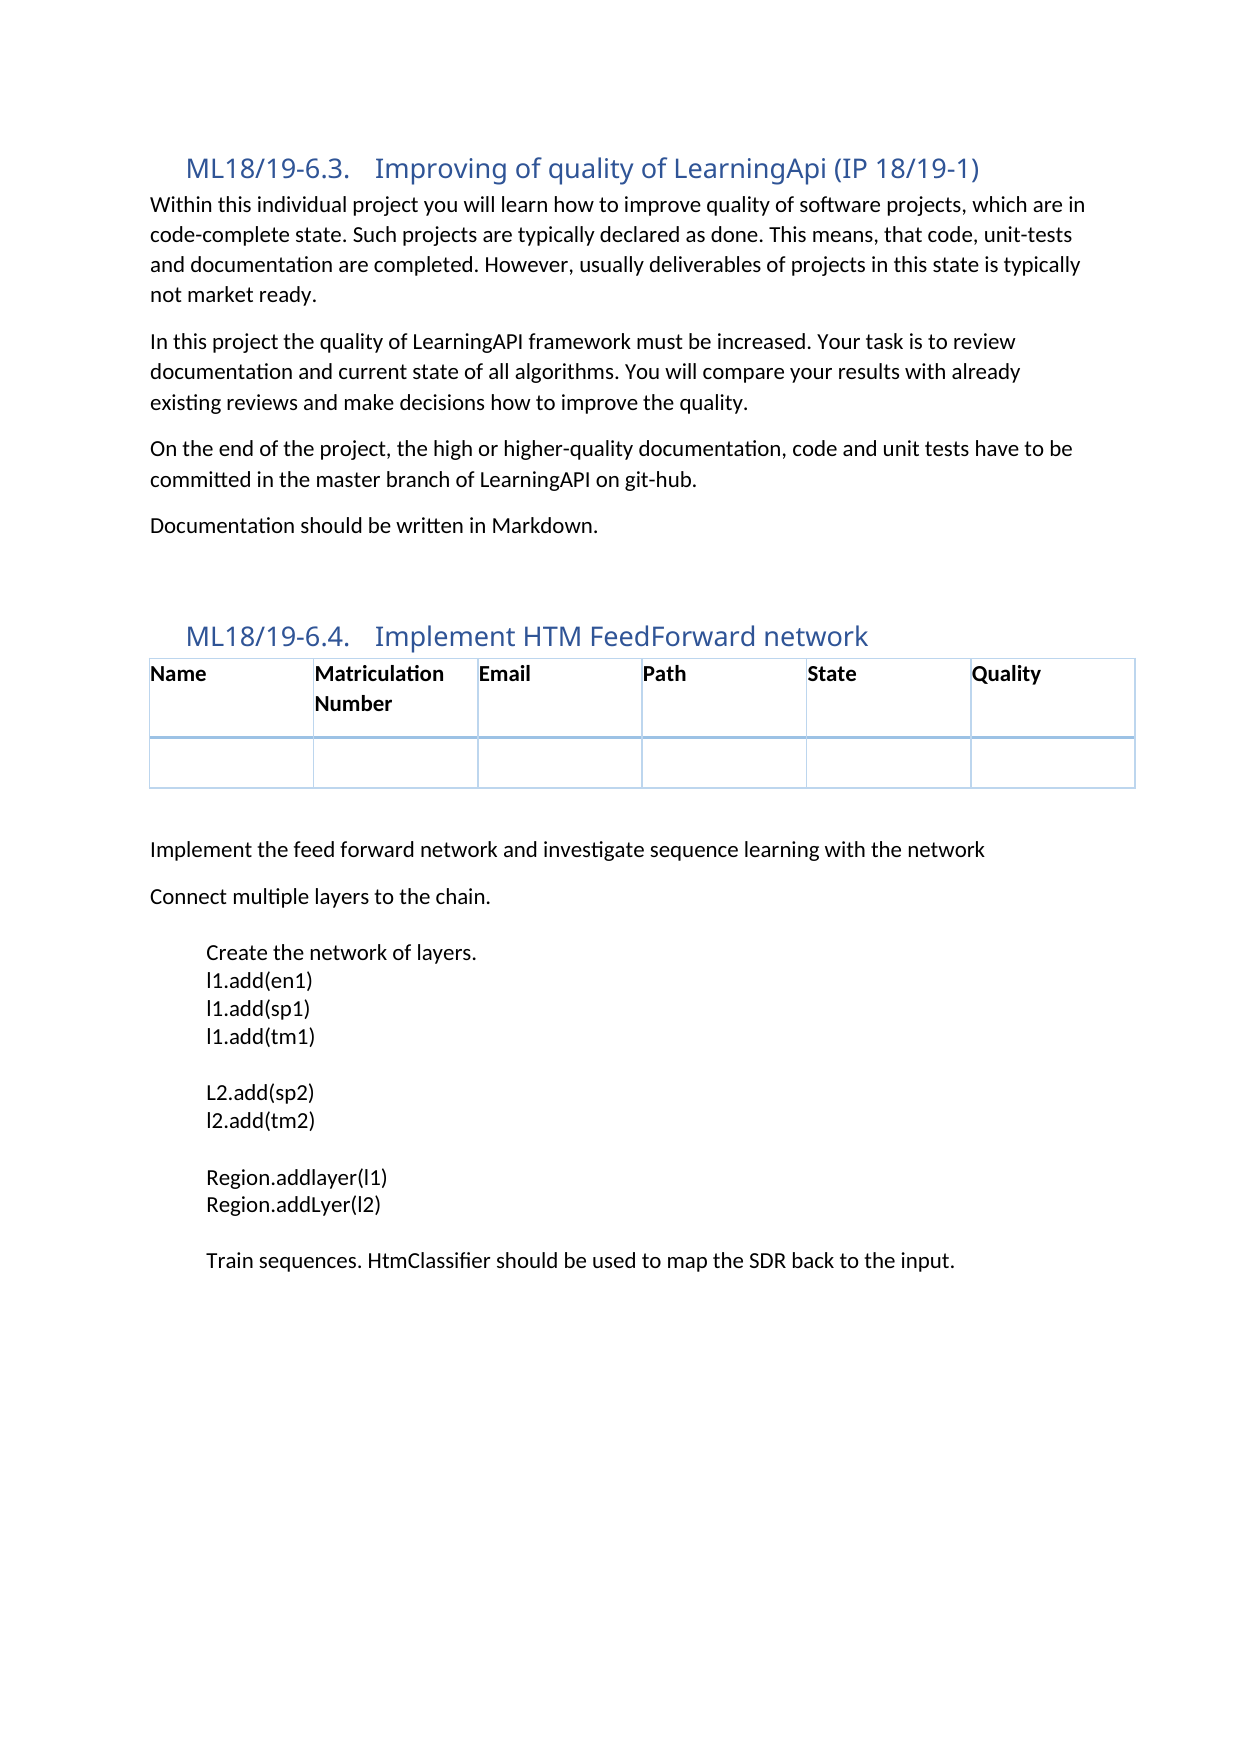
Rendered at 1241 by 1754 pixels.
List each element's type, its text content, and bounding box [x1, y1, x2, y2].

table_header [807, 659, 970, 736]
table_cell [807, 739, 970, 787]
text Train sequences. HtmClassifier should be used to map the SDR back to the input. [206, 1247, 1090, 1275]
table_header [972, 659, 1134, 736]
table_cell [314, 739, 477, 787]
text Implement the feed forward network and investigate sequence learning with the network [150, 836, 1090, 863]
text Create the network of layers. l1.add(en1) [206, 938, 1090, 994]
text Connect multiple layers to the chain. [150, 882, 1090, 910]
text l1.add(sp1) l1.add(tm1) [206, 994, 1090, 1051]
text Documentation should be written in Markdown. [150, 512, 1090, 540]
subtitle Improving of quality of LearningApi (IP 18/19-1) [185, 150, 1090, 187]
text Within this individual project you will learn how to improve quality of software projects, which are in code-complete state. Such projects are typically declared as done. This means, that code, unit-tests and documentation are completed. However, usually deliverables of projects in this state is typically not market ready. [150, 190, 1090, 308]
text On the end of the project, the high or higher-quality documentation, code and unit tests have to be committed in the master branch of LearningAPI on git-hub. [150, 434, 1090, 493]
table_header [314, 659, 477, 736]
subtitle Implement HTM FeedForward network [185, 618, 1090, 655]
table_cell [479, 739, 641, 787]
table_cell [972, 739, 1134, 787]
text L2.add(sp2) l2.add(tm2) [206, 1078, 1090, 1134]
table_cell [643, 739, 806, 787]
text In this project the quality of LearningAPI framework must be increased. Your task is to review documentation and current state of all algorithms. You will compare your results with already existing reviews and make decisions how to improve the quality. [150, 327, 1090, 416]
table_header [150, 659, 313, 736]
text Region.addlayer(l1) [206, 1163, 1090, 1191]
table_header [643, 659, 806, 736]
text Region.addLyer(l2) [206, 1191, 1090, 1219]
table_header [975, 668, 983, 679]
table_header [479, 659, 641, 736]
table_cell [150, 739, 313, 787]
